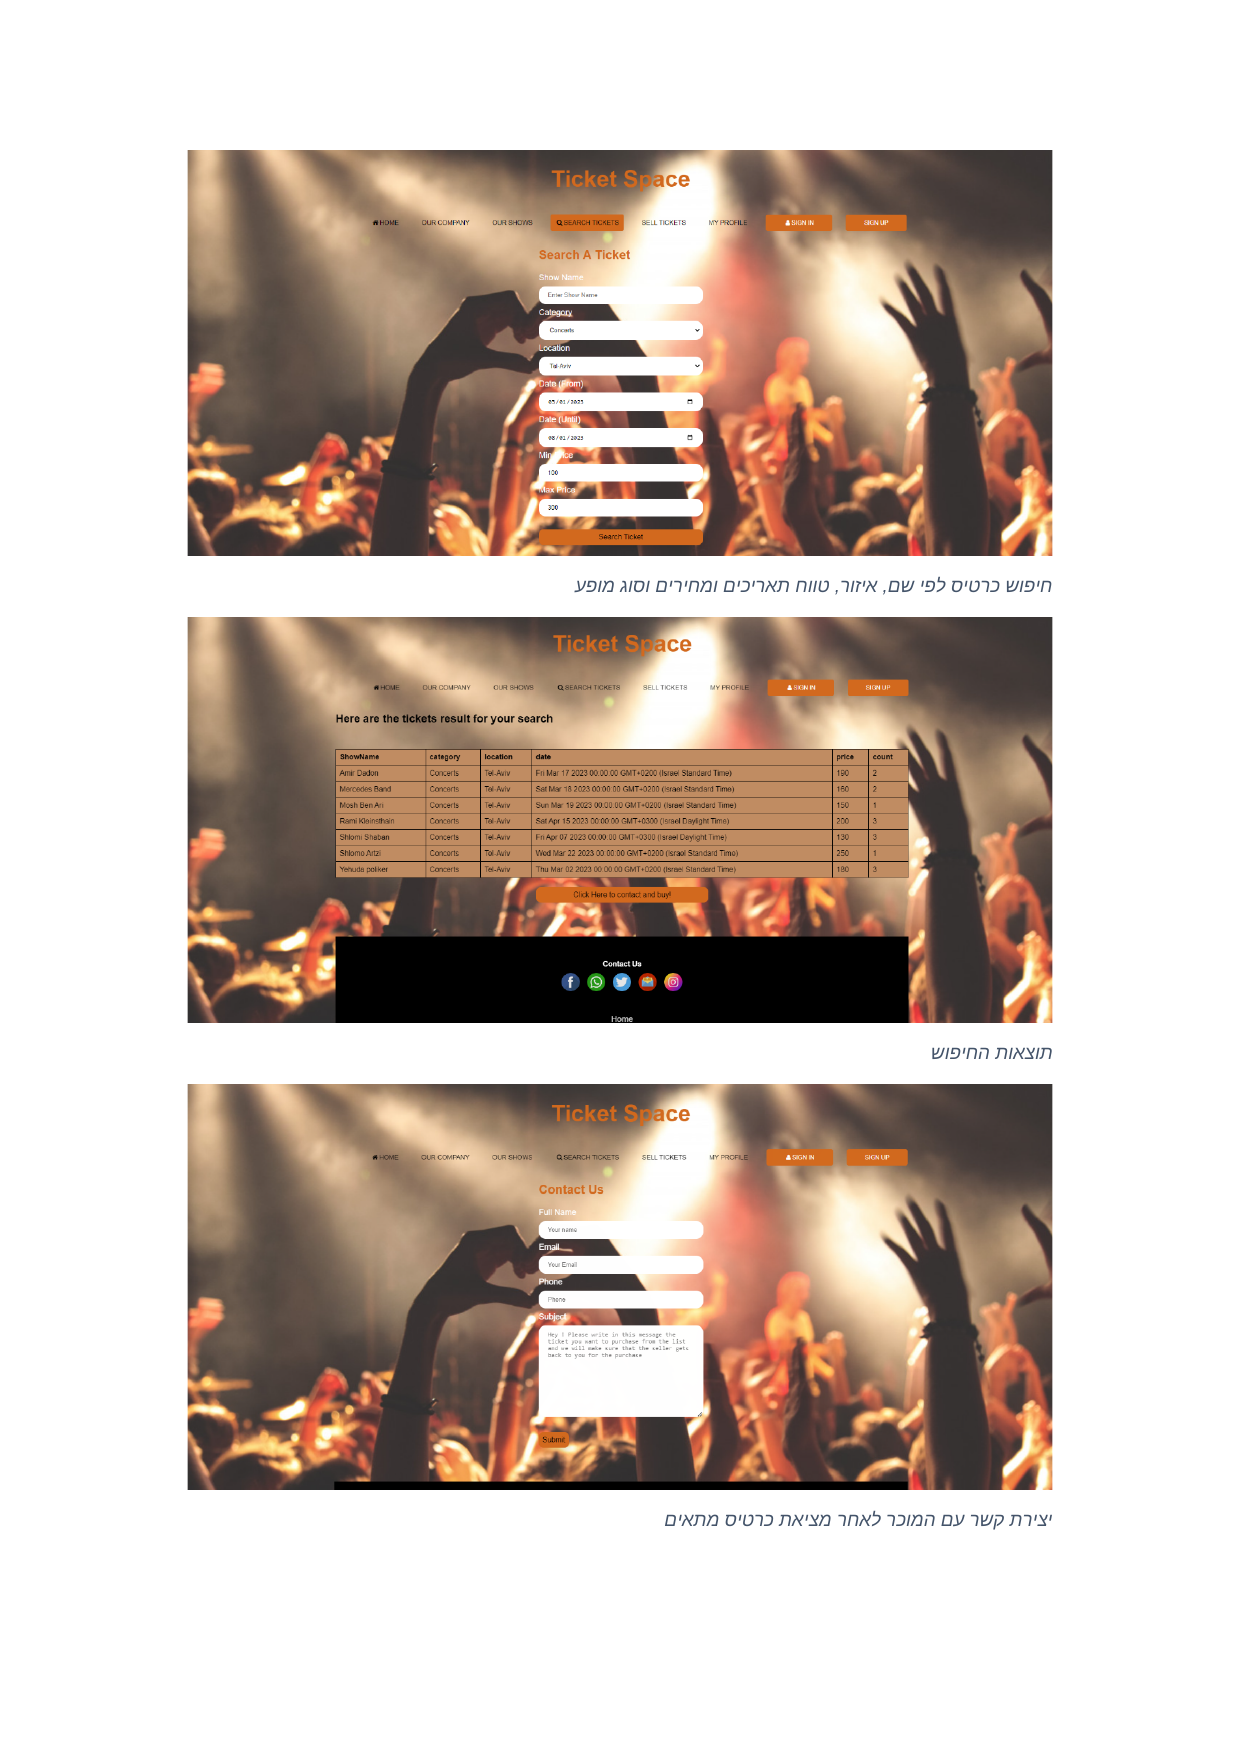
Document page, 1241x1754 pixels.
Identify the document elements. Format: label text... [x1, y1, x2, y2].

text יצירת קשר עם המוכר לאחר מציאת כרטיס מתאים [187, 1509, 1053, 1530]
picture [187, 150, 1053, 556]
text חיפוש כרטיס לפי שם, איזור, טווח תאריכים ומחירים וסוג מופע [187, 575, 1053, 596]
picture [187, 1084, 1053, 1490]
picture [187, 617, 1053, 1023]
text תוצאות החיפוש [187, 1042, 1053, 1063]
